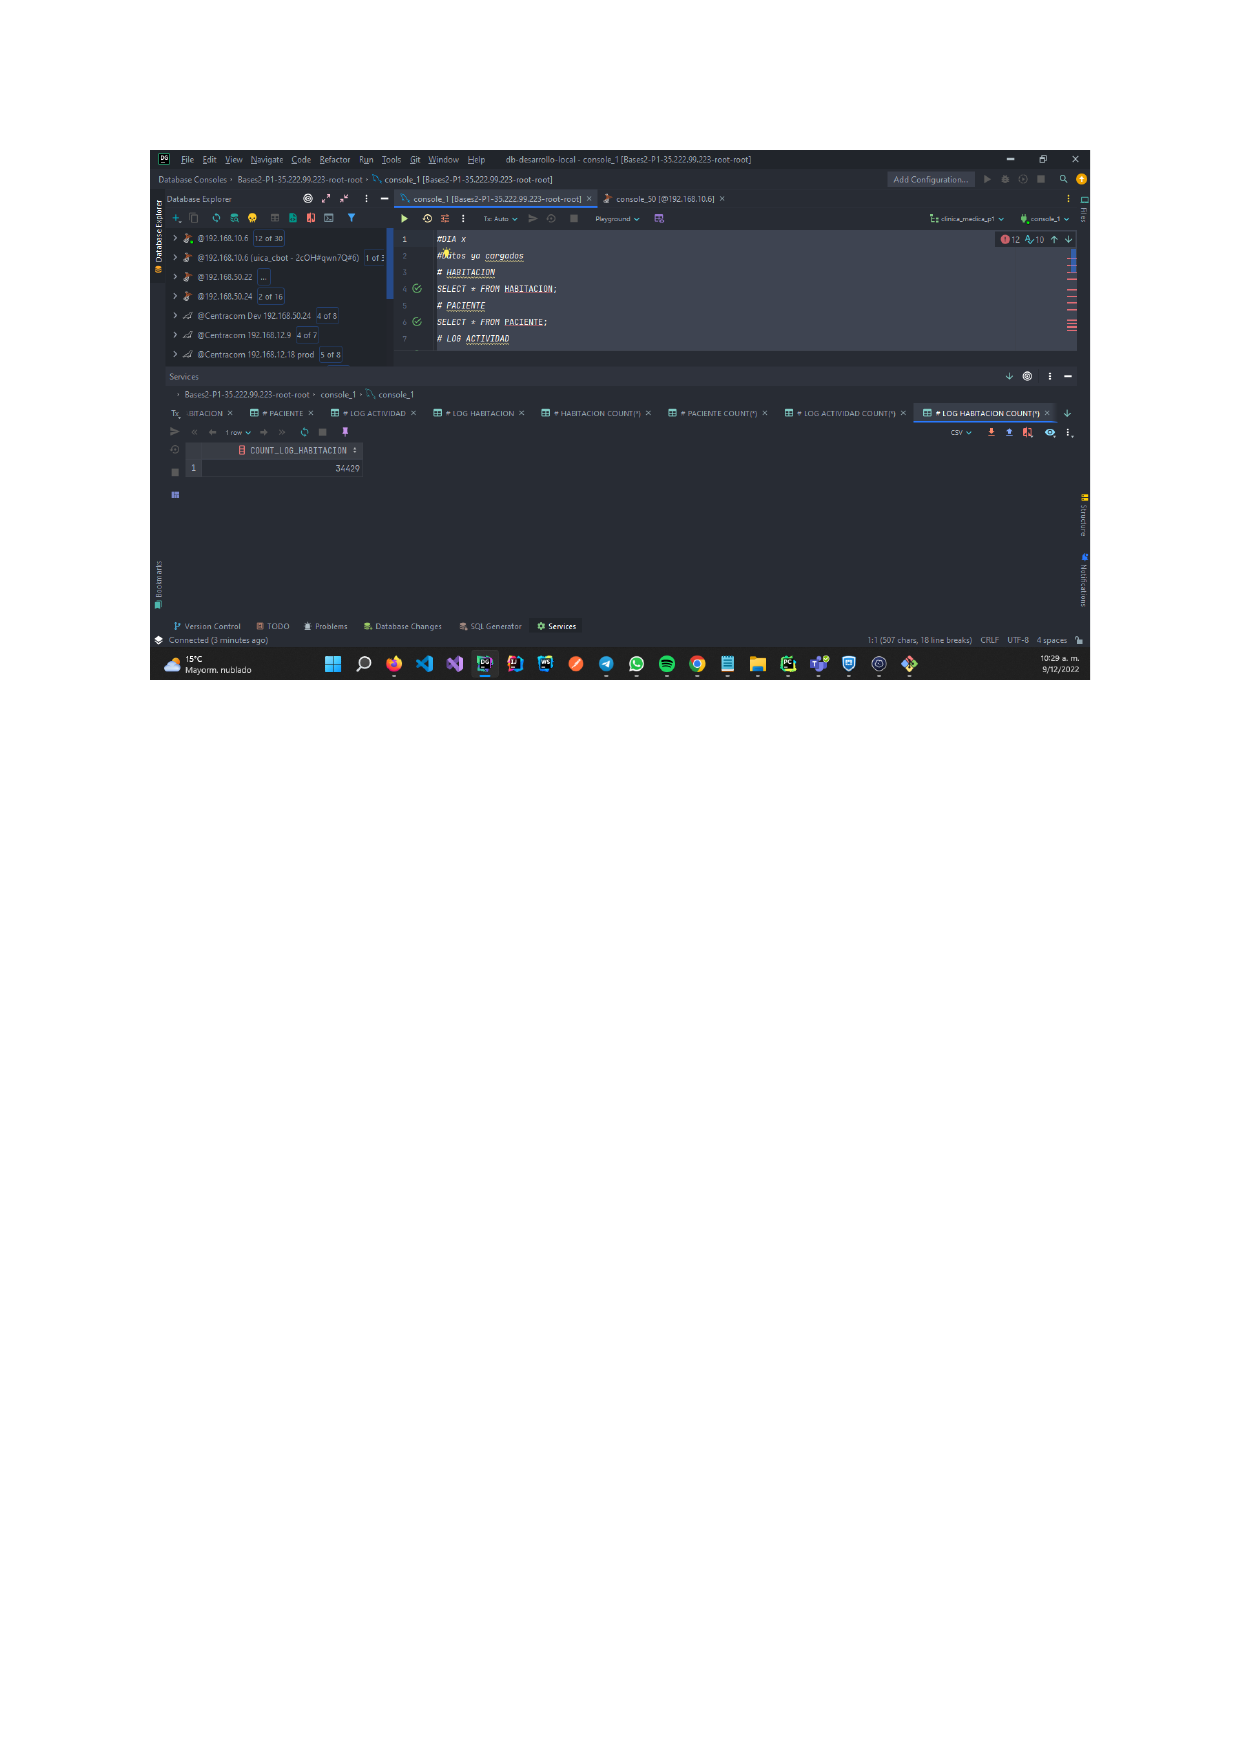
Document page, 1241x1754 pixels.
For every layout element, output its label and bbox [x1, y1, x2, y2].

picture [150, 150, 1091, 680]
